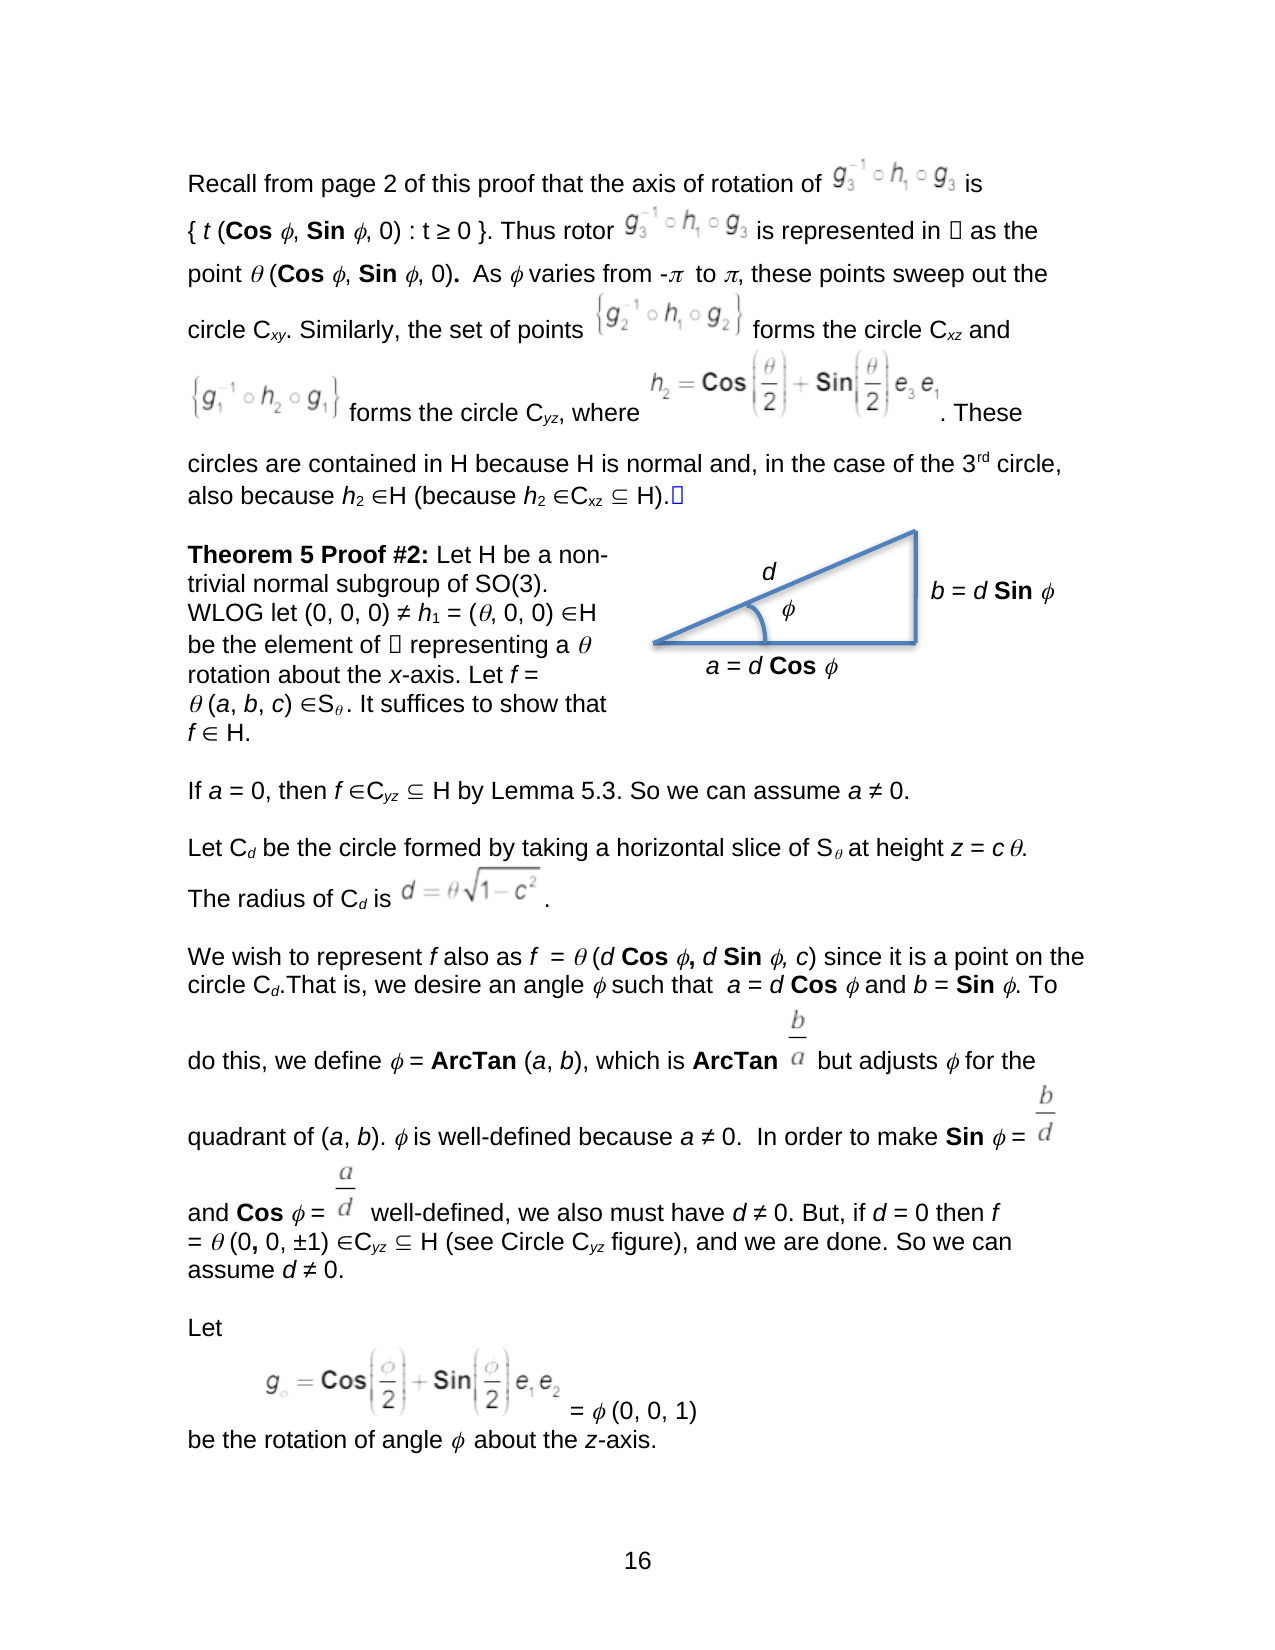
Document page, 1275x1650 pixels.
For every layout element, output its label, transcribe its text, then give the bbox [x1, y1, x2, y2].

text Theorem 5 Proof #2: Let H be a non-trivial normal subgroup of SO(3). WLOG let (0, 0, 0) ≠ h1 = (, 0, 0) H be the element of  representing a rotation about the x-axis. Let f = (a, b, c) S . It suffices to show that f H. [187, 540, 1087, 747]
text = (0, 0, 1) [187, 1342, 1087, 1425]
text If a = 0, then f Cyz H by Lemma 5.3. So we can assume a ≠ 0. [187, 776, 1087, 804]
text Recall from page 2 of this proof that the axis of rotation of is { t (Cos , Sin , 0) : t ≥ 0 }. Thus rotor is represented in  as the point (Cos , Sin , 0). As varies from - to , these points sweep out the circle Cxy. Similarly, the set of points forms the circle Cxz and forms the circle Cyz, where . These circles are contained in H because H is normal and, in the case of the 3rd circle, also because h2 H (because h2 Cxz H). [187, 150, 1087, 511]
text Let Cd be the circle formed by taking a horizontal slice of S at height z = c . [187, 833, 1087, 862]
text be the rotation of angle about the z-axis. [187, 1425, 1087, 1454]
text Let [187, 1313, 1087, 1342]
text We wish to represent f also as f = (d Cos , d Sin , c) since it is a point on the circle Cd.That is, we desire an angle such that a = d Cos and b = Sin . To do this, we define = ArcTan (a, b), which is ArcTan but adjusts for the quadrant of (a, b). is well-defined because a ≠ 0. In order to make Sin = and Cos = well-defined, we also must have d ≠ 0. But, if d = 0 then f = (0, 0, ±1) Cyz H (see Circle Cyz figure), and we are done. So we can assume d ≠ 0. [187, 942, 1087, 1284]
text The radius of Cd is . [187, 862, 1087, 913]
